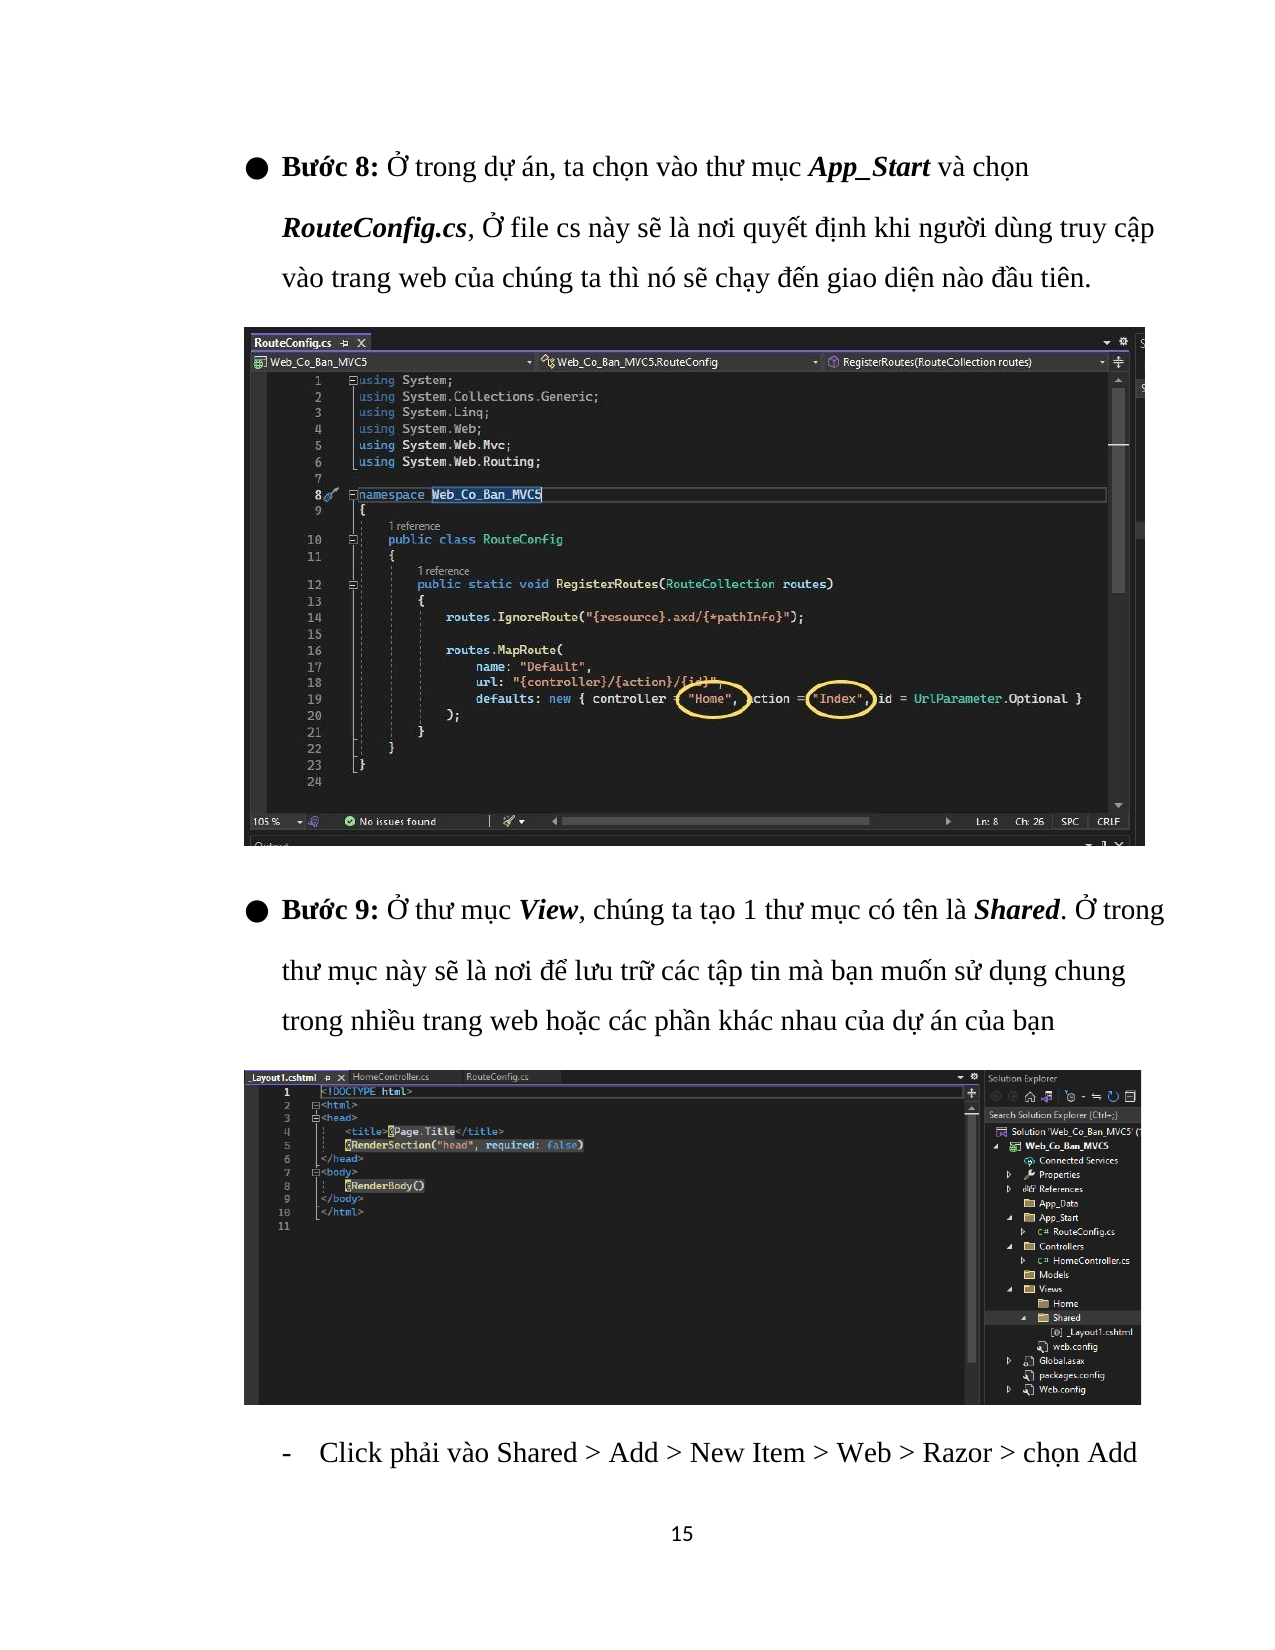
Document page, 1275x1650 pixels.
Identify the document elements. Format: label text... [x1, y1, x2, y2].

picture [244, 1070, 1142, 1405]
list Click phải vào Shared > Add > New Item > Web > Razor > chọn Add [282, 1435, 1232, 1468]
list Bước 8: Ở trong dự án, ta chọn vào thư mục App_Start và chọn RouteConfig.cs, Ở file cs này sẽ là nơi quyết định khi người dùng truy cập vào trang web của chúng ta thì nó sẽ chạy đến giao diện nào đầu tiên. [244, 133, 1166, 294]
list Bước 9: Ở thư mục View, chúng ta tạo 1 thư mục có tên là Shared. Ở trong thư mục này sẽ là nơi để lưu trữ các tập tin mà bạn muốn sử dụng chung trong nhiều trang web hoặc các phần khác nhau của dự án của bạn [244, 876, 1166, 1036]
picture [244, 327, 1145, 846]
